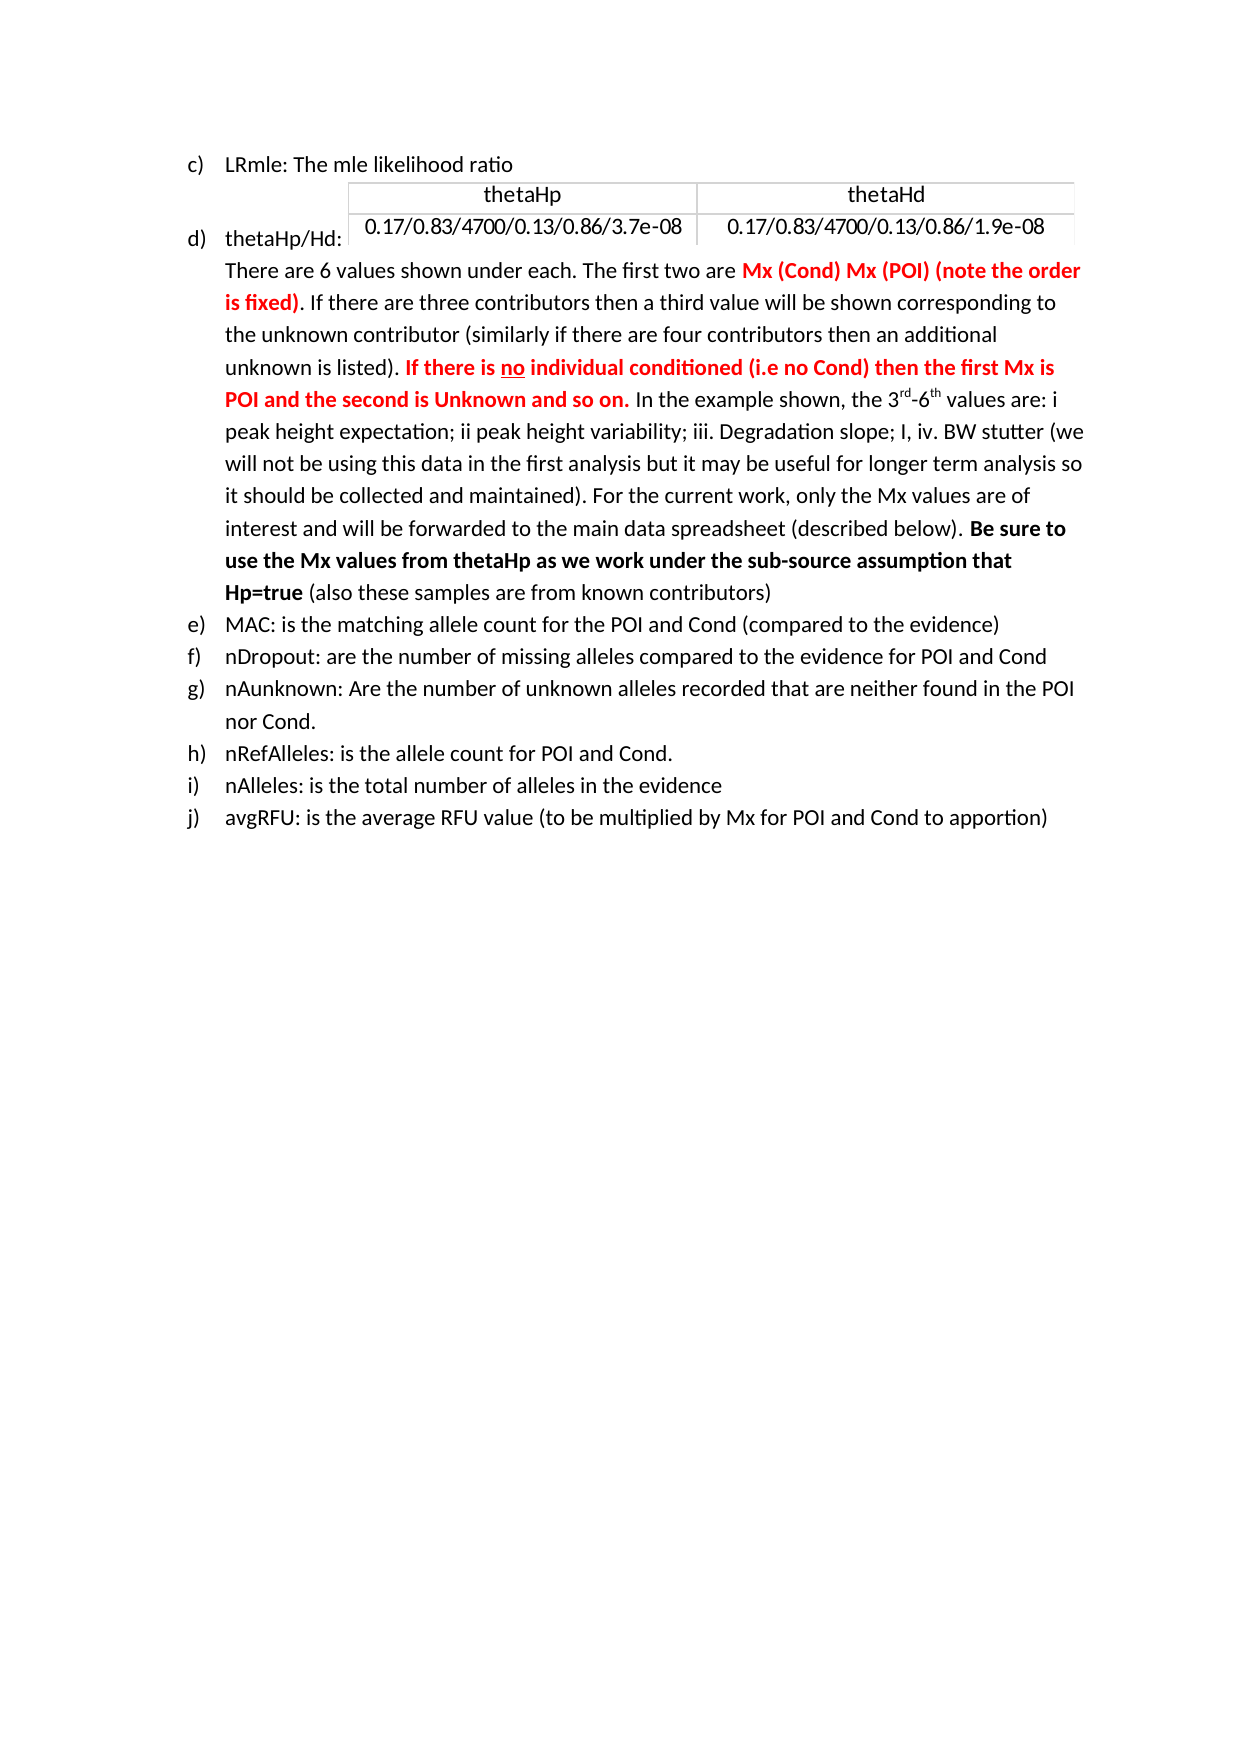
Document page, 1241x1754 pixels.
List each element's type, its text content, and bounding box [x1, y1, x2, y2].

list There are 6 values shown under each. The first two are Mx (Cond) Mx (POI) (note the order is fixed). If there are three contributors then a third value will be shown corresponding to the unknown contributor (similarly if there are four contributors then an additional unknown is listed). If there is no individual conditioned (i.e no Cond) then the first Mx is POI and the second is Unknown and so on. In the example shown, the 3rd-6th values are: i peak height expectation; ii peak height variability; iii. Degradation slope; I, iv. BW stutter (we will not be using this data in the first analysis but it may be useful for longer term analysis so it should be collected and maintained). For the current work, only the Mx values are of interest and will be forwarded to the main data spreadsheet (described below). Be sure to use the Mx values from thetaHp as we work under the sub-source assumption that Hp=true (also these samples are from known contributors) [225, 256, 1090, 606]
list avgRFU: is the average RFU value (to be multiplied by Mx for POI and Cond to apportion) [187, 803, 1090, 831]
list nAunknown: Are the number of unknown alleles recorded that are neither found in the POI nor Cond. [187, 674, 1090, 735]
list LRmle: The mle likelihood ratio [187, 150, 1090, 178]
list nRefAlleles: is the allele count for POI and Cond. [187, 739, 1090, 767]
list MAC: is the matching allele count for the POI and Cond (compared to the evidence) [187, 610, 1090, 638]
list thetaHp/Hd: [187, 182, 1090, 252]
list nAlleles: is the total number of alleles in the evidence [187, 771, 1090, 799]
list nDropout: are the number of missing alleles compared to the evidence for POI and Cond [187, 642, 1090, 670]
